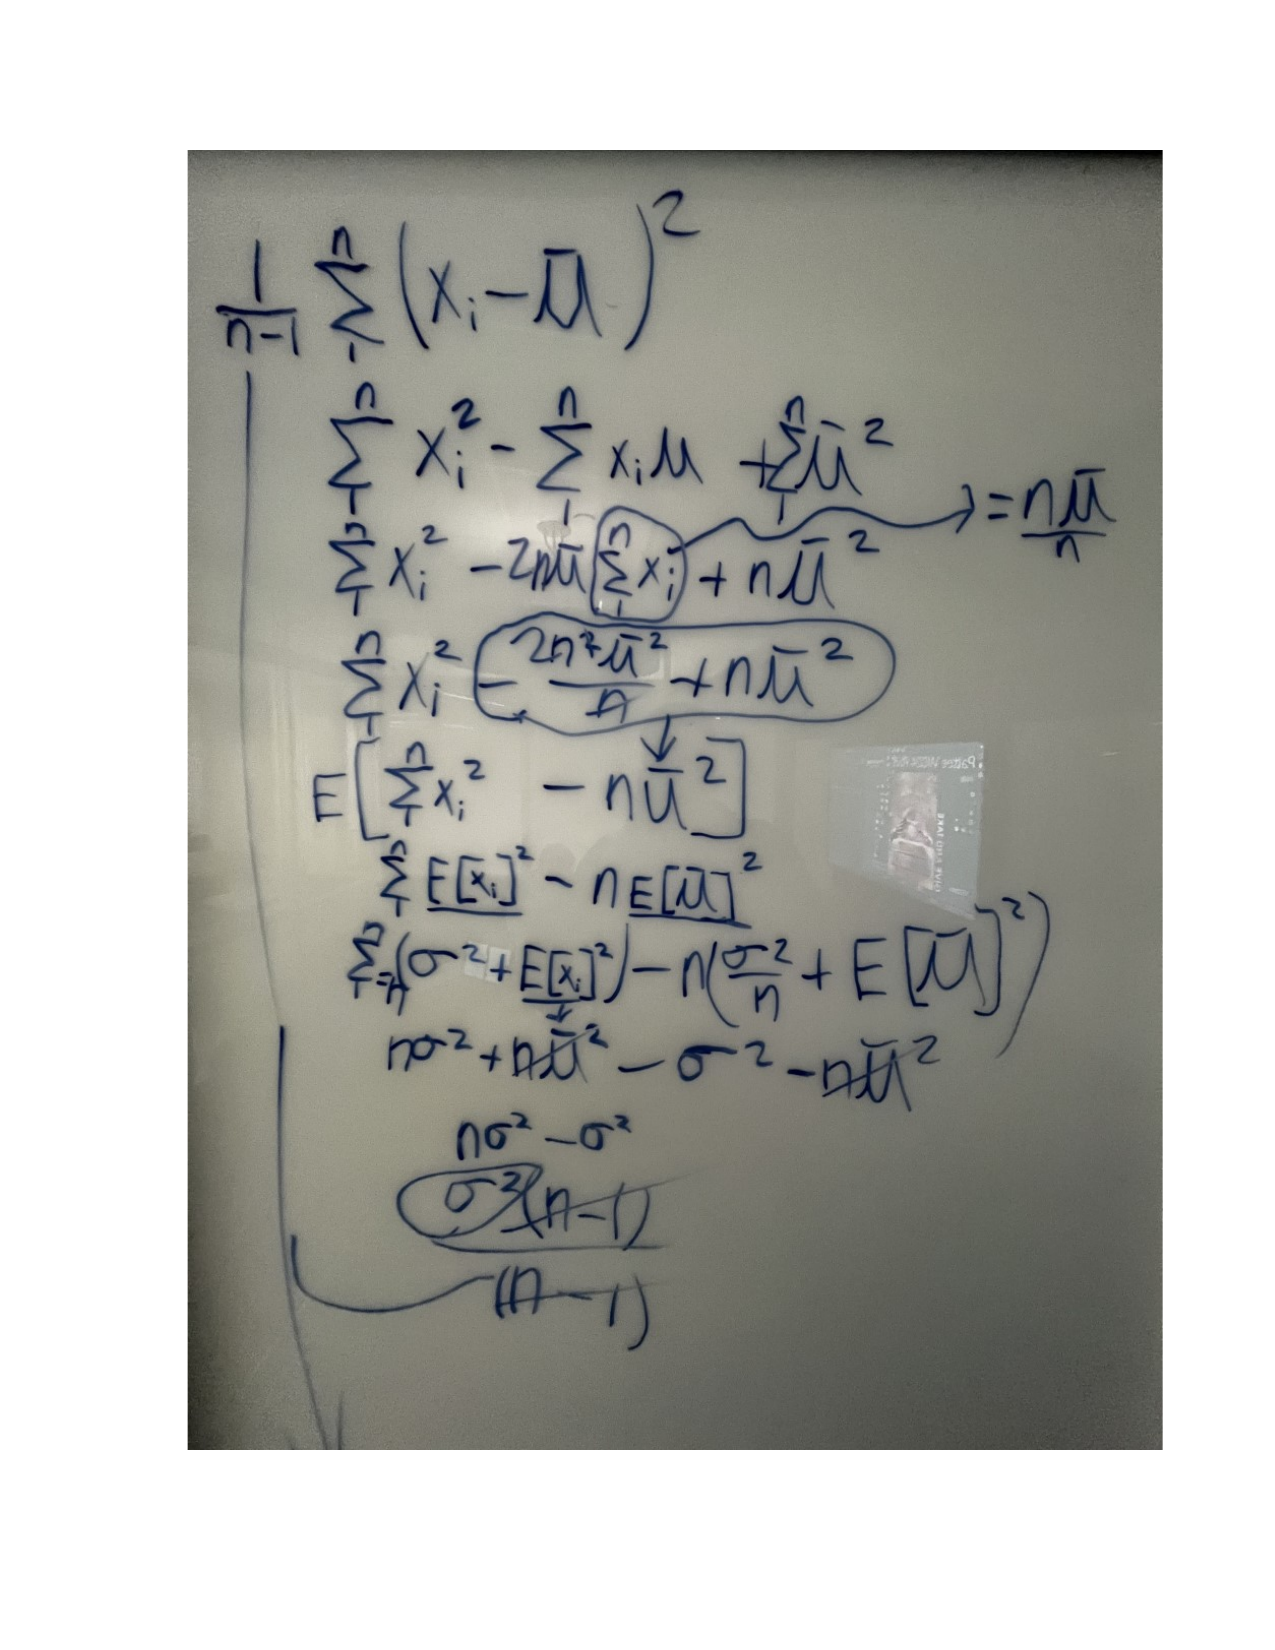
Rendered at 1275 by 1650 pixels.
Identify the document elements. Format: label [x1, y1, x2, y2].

picture [187, 150, 1163, 1450]
